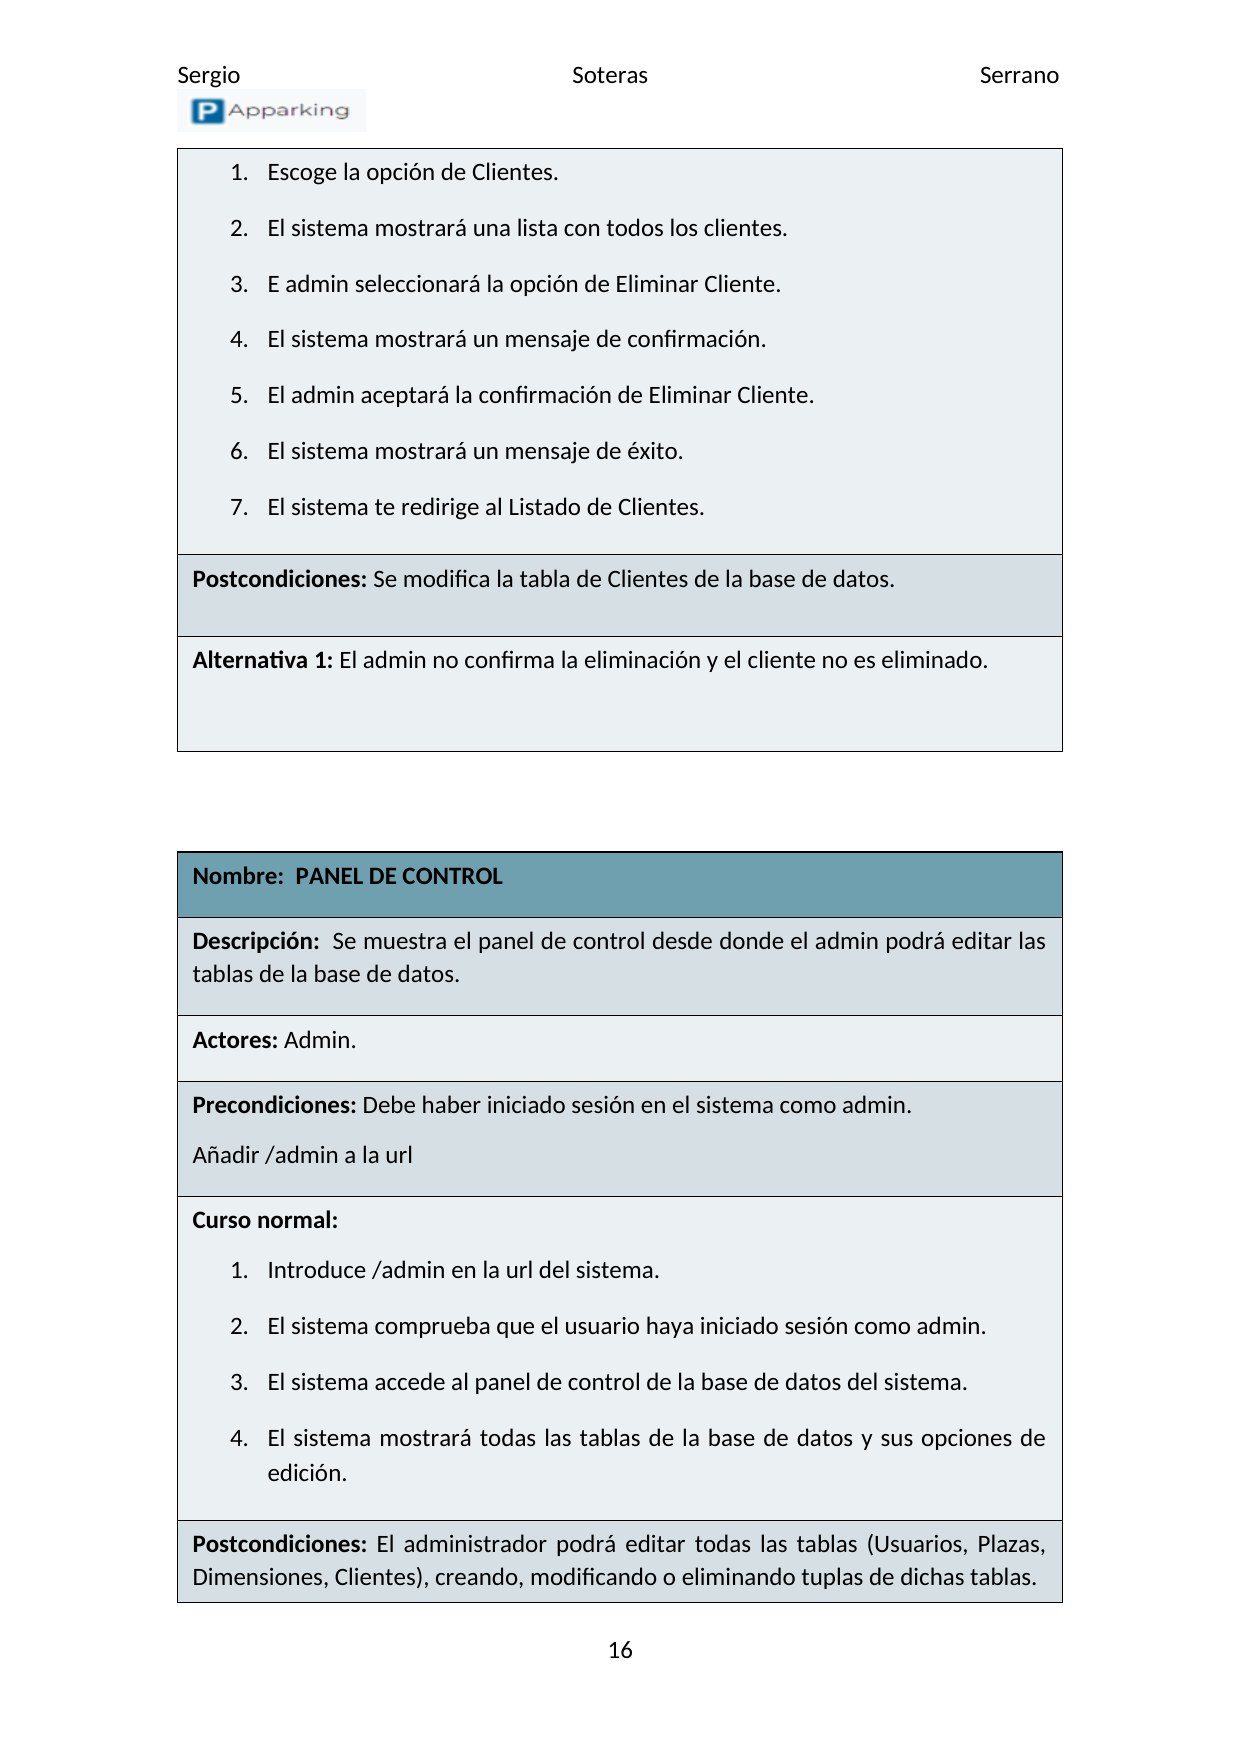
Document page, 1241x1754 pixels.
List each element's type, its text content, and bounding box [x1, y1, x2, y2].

table_cell Alternativa 1: El admin no confirma la eliminación y el cliente no es eliminado. [178, 637, 1062, 751]
table_cell Actores: Admin. [178, 1016, 1062, 1081]
table_cell Precondiciones: Debe haber iniciado sesión en el sistema como admin. Añadir /admin a la url [178, 1082, 1062, 1196]
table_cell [178, 149, 1062, 554]
table_cell Postcondiciones: El administrador podrá editar todas las tablas (Usuarios, Plazas, Dimensiones, Clientes), creando, modificando o eliminando tuplas de dichas tablas. [178, 1521, 1062, 1602]
table_cell Curso normal: Introduce /admin en la url del sistema. El sistema comprueba que el usuario haya iniciado sesión como admin. El sistema accede al panel de control de la base de datos del sistema. El sistema mostrará todas las tablas de la base de datos y sus opciones de edición. [178, 1197, 1062, 1520]
table_header Nombre: PANEL DE CONTROL [178, 853, 1062, 917]
table_cell Descripción: Se muestra el panel de control desde donde el admin podrá editar las tablas de la base de datos. [178, 918, 1062, 1015]
table_cell Postcondiciones: Se modifica la tabla de Clientes de la base de datos. [178, 555, 1062, 636]
picture [177, 89, 367, 132]
